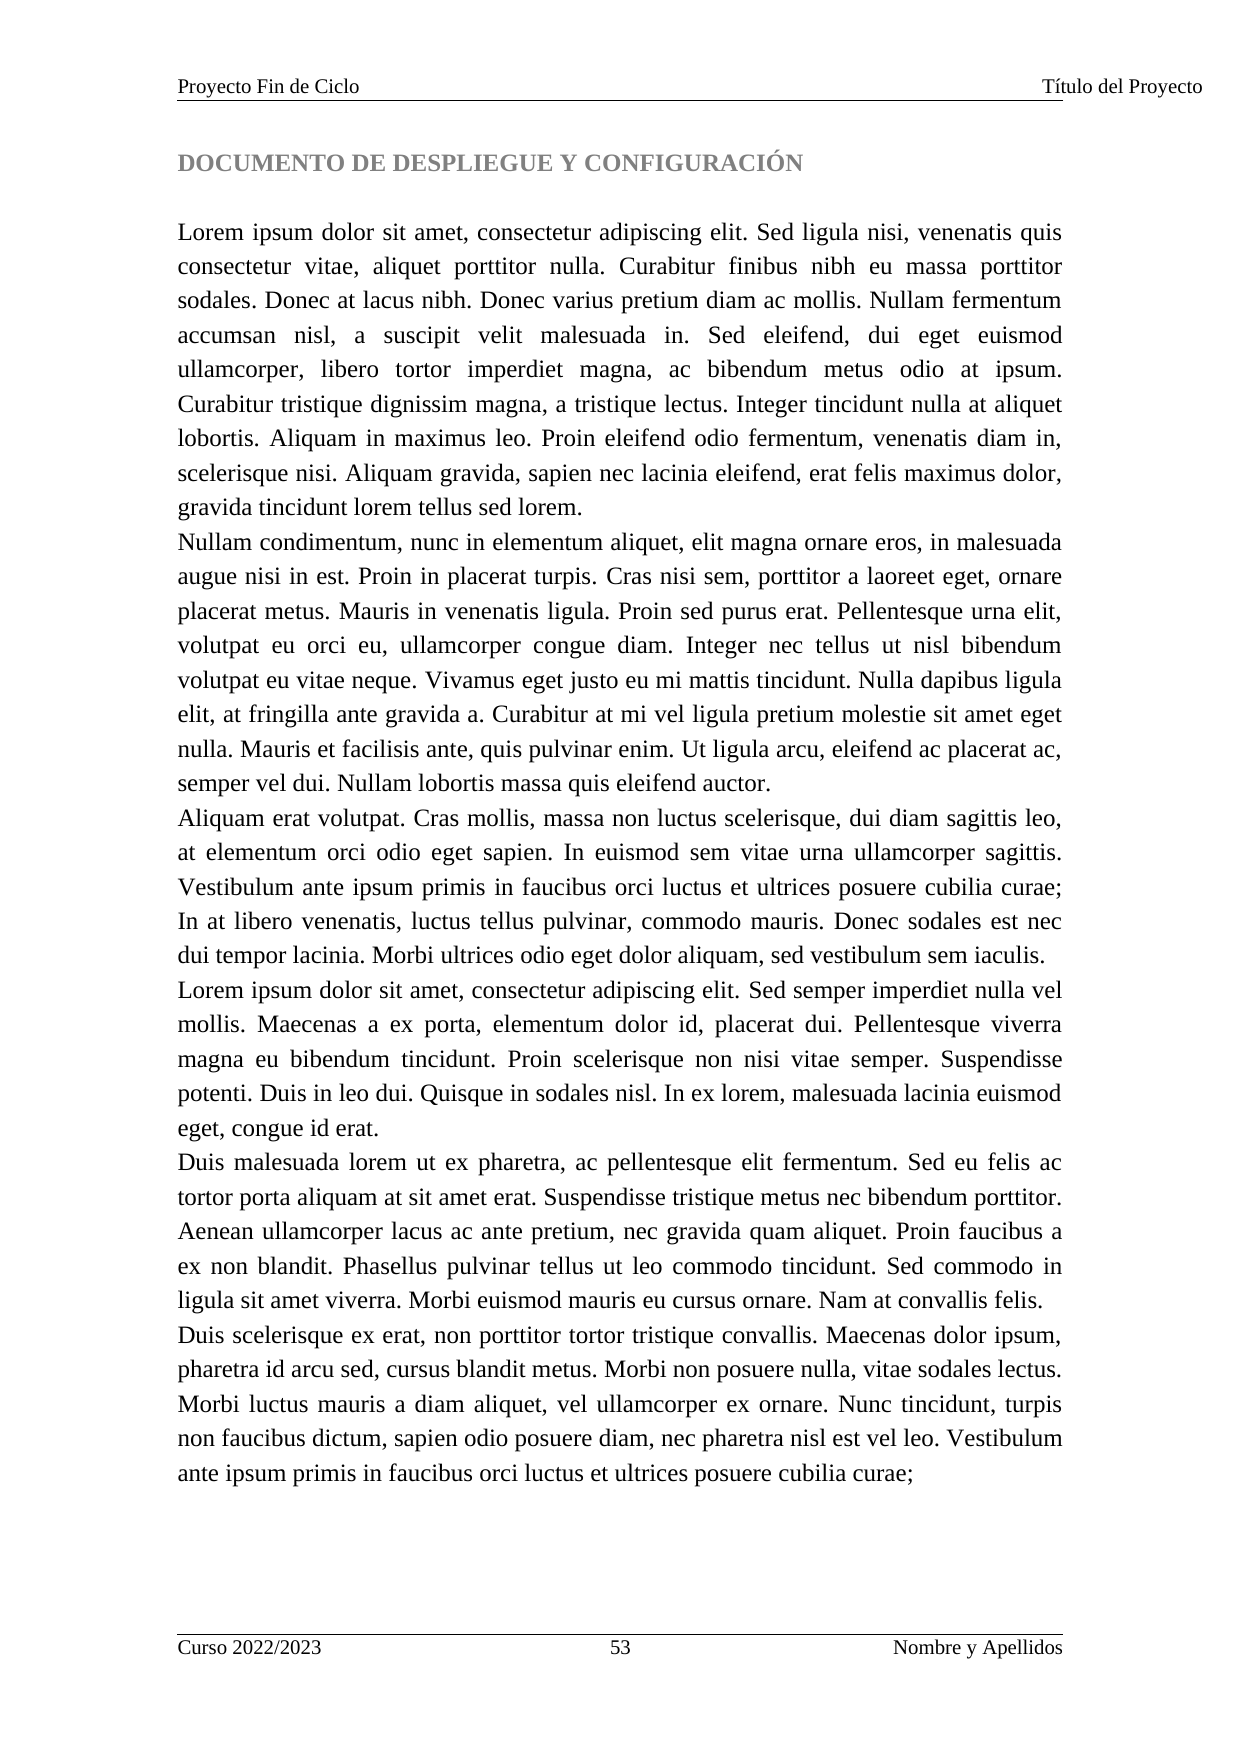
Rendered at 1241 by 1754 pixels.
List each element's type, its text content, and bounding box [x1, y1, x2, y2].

text Lorem ipsum dolor sit amet, consectetur adipiscing elit. Sed ligula nisi, venenatis quis consectetur vitae, aliquet porttitor nulla. Curabitur finibus nibh eu massa porttitor sodales. Donec at lacus nibh. Donec varius pretium diam ac mollis. Nullam fermentum accumsan nisl, a suscipit velit malesuada in. Sed eleifend, dui eget euismod ullamcorper, libero tortor imperdiet magna, ac bibendum metus odio at ipsum. Curabitur tristique dignissim magna, a tristique lectus. Integer tincidunt nulla at aliquet lobortis. Aliquam in maximus leo. Proin eleifend odio fermentum, venenatis diam in, scelerisque nisi. Aliquam gravida, sapien nec lacinia eleifend, erat felis maximus dolor, gravida tincidunt lorem tellus sed lorem. [177, 217, 1063, 521]
subtitle DOCUMENTO DE DESPLIEGUE Y CONFIGURACIÓN [177, 148, 1063, 176]
text Duis scelerisque ex erat, non porttitor tortor tristique convallis. Maecenas dolor ipsum, pharetra id arcu sed, cursus blandit metus. Morbi non posuere nulla, vitae sodales lectus. Morbi luctus mauris a diam aliquet, vel ullamcorper ex ornare. Nunc tincidunt, turpis non faucibus dictum, sapien odio posuere diam, nec pharetra nisl est vel leo. Vestibulum ante ipsum primis in faucibus orci luctus et ultrices posuere cubilia curae; [177, 1320, 1063, 1487]
text Aliquam erat volutpat. Cras mollis, massa non luctus scelerisque, dui diam sagittis leo, at elementum orci odio eget sapien. In euismod sem vitae urna ullamcorper sagittis. Vestibulum ante ipsum primis in faucibus orci luctus et ultrices posuere cubilia curae; In at libero venenatis, luctus tellus pulvinar, commodo mauris. Donec sodales est nec dui tempor lacinia. Morbi ultrices odio eget dolor aliquam, sed vestibulum sem iaculis. [177, 803, 1063, 969]
text Duis malesuada lorem ut ex pharetra, ac pellentesque elit fermentum. Sed eu felis ac tortor porta aliquam at sit amet erat. Suspendisse tristique metus nec bibendum porttitor. Aenean ullamcorper lacus ac ante pretium, nec gravida quam aliquet. Proin faucibus a ex non blandit. Phasellus pulvinar tellus ut leo commodo tincidunt. Sed commodo in ligula sit amet viverra. Morbi euismod mauris eu cursus ornare. Nam at convallis felis. [177, 1147, 1063, 1314]
text Nullam condimentum, nunc in elementum aliquet, elit magna ornare eros, in malesuada augue nisi in est. Proin in placerat turpis. Cras nisi sem, porttitor a laoreet eget, ornare placerat metus. Mauris in venenatis ligula. Proin sed purus erat. Pellentesque urna elit, volutpat eu orci eu, ullamcorper congue diam. Integer nec tellus ut nisl bibendum volutpat eu vitae neque. Vivamus eget justo eu mi mattis tincidunt. Nulla dapibus ligula elit, at fringilla ante gravida a. Curabitur at mi vel ligula pretium molestie sit amet eget nulla. Mauris et facilisis ante, quis pulvinar enim. Ut ligula arcu, eleifend ac placerat ac, semper vel dui. Nullam lobortis massa quis eleifend auctor. [177, 527, 1063, 797]
text Lorem ipsum dolor sit amet, consectetur adipiscing elit. Sed semper imperdiet nulla vel mollis. Maecenas a ex porta, elementum dolor id, placerat dui. Pellentesque viverra magna eu bibendum tincidunt. Proin scelerisque non nisi vitae semper. Suspendisse potenti. Duis in leo dui. Quisque in sodales nisl. In ex lorem, malesuada lacinia euismod eget, congue id erat. [177, 975, 1063, 1142]
